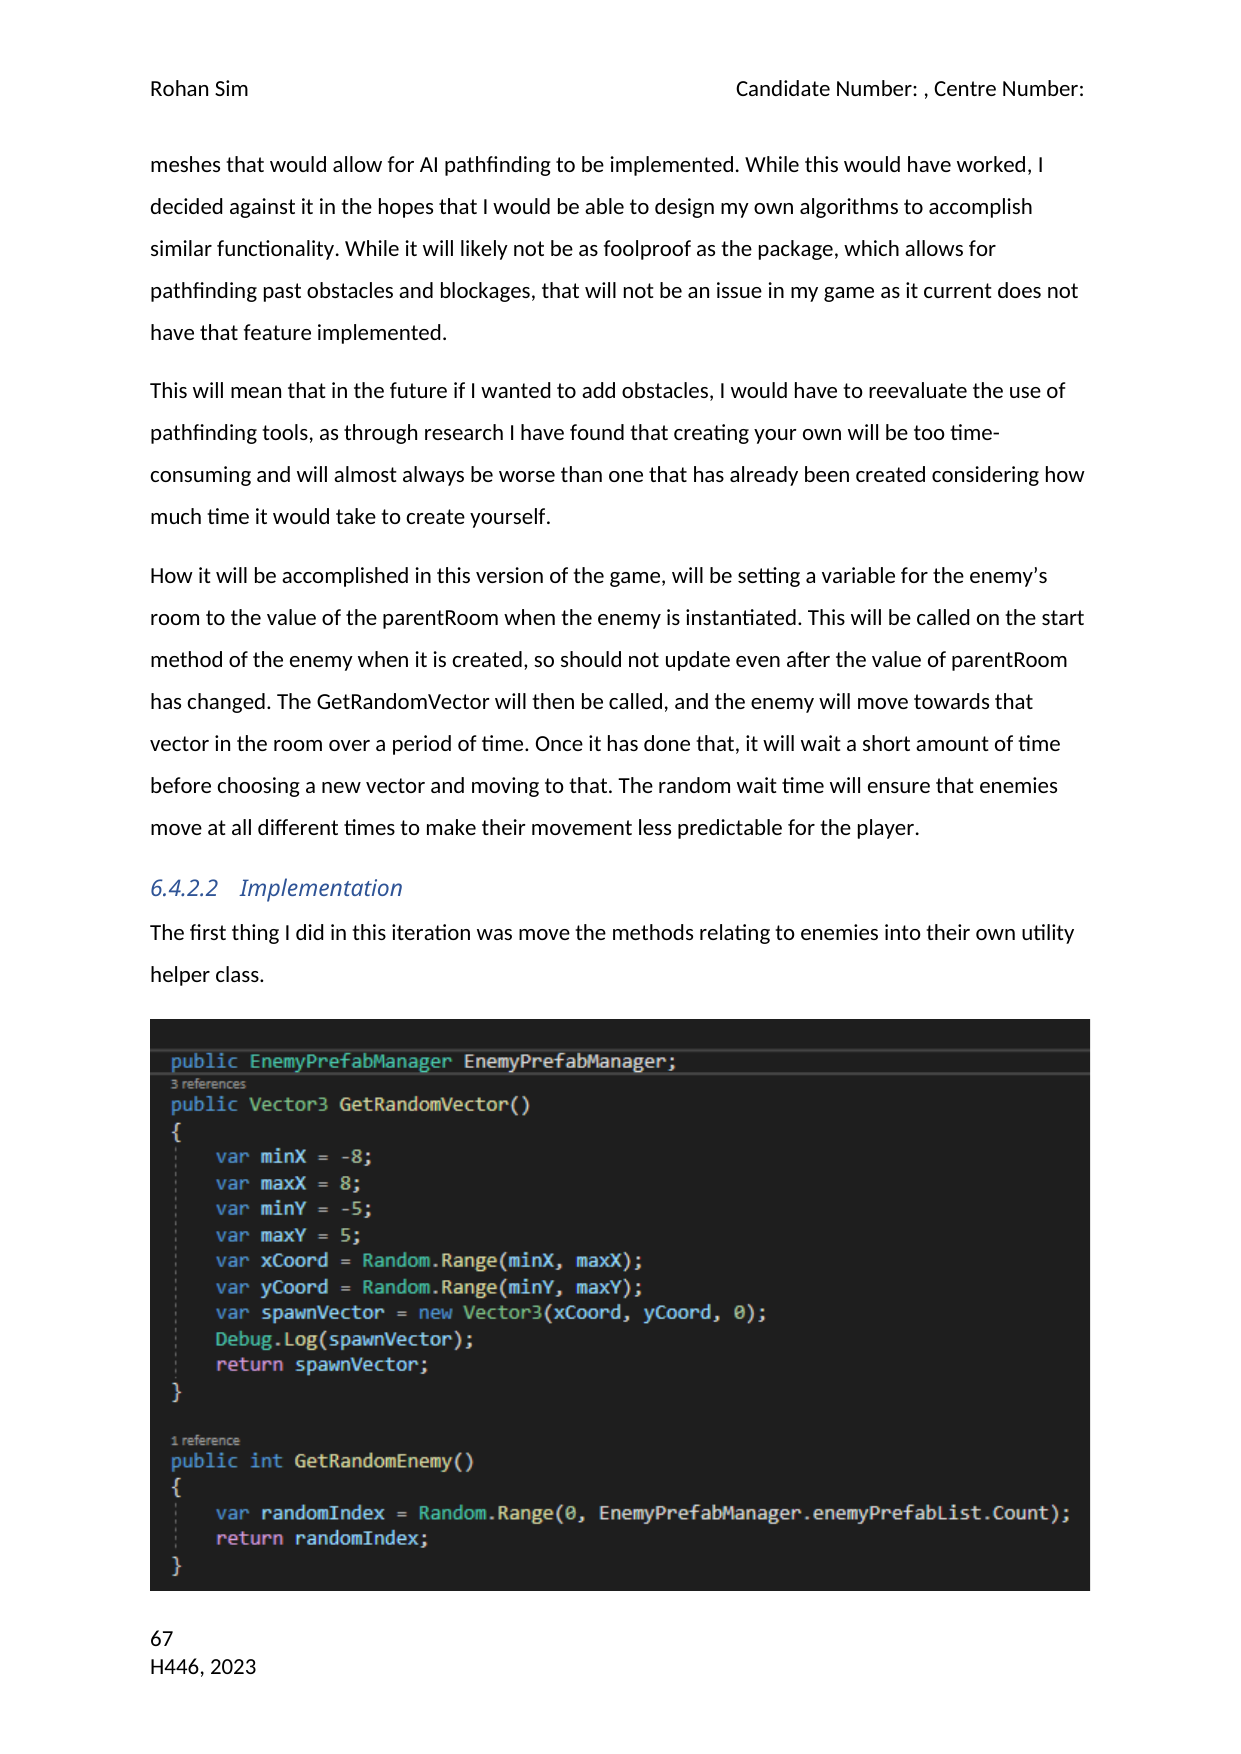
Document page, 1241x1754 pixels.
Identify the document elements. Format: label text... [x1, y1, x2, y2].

text This will mean that in the future if I wanted to add obstacles, I would have to reevaluate the use of pathfinding tools, as through research I have found that creating your own will be too time-consuming and will almost always be worse than one that has already been created considering how much time it would take to create yourself. [150, 377, 1090, 531]
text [150, 150, 1090, 346]
subtitle Implementation [150, 872, 1090, 903]
picture [150, 1019, 1091, 1591]
text How it will be accomplished in this version of the game, will be setting a variable for the enemy’s room to the value of the parentRoom when the enemy is instantiated. This will be called on the start method of the enemy when it is created, so should not update even after the value of parentRoom has changed. The GetRandomVector will then be called, and the enemy will move towards that vector in the room over a period of time. Once it has done that, it will wait a short amount of time before choosing a new vector and moving to that. The random wait time will ensure that enemies move at all different times to make their movement less predictable for the player. [150, 561, 1090, 841]
text The first thing I did in this iteration was move the methods relating to enemies into their own utility helper class. [150, 918, 1090, 988]
